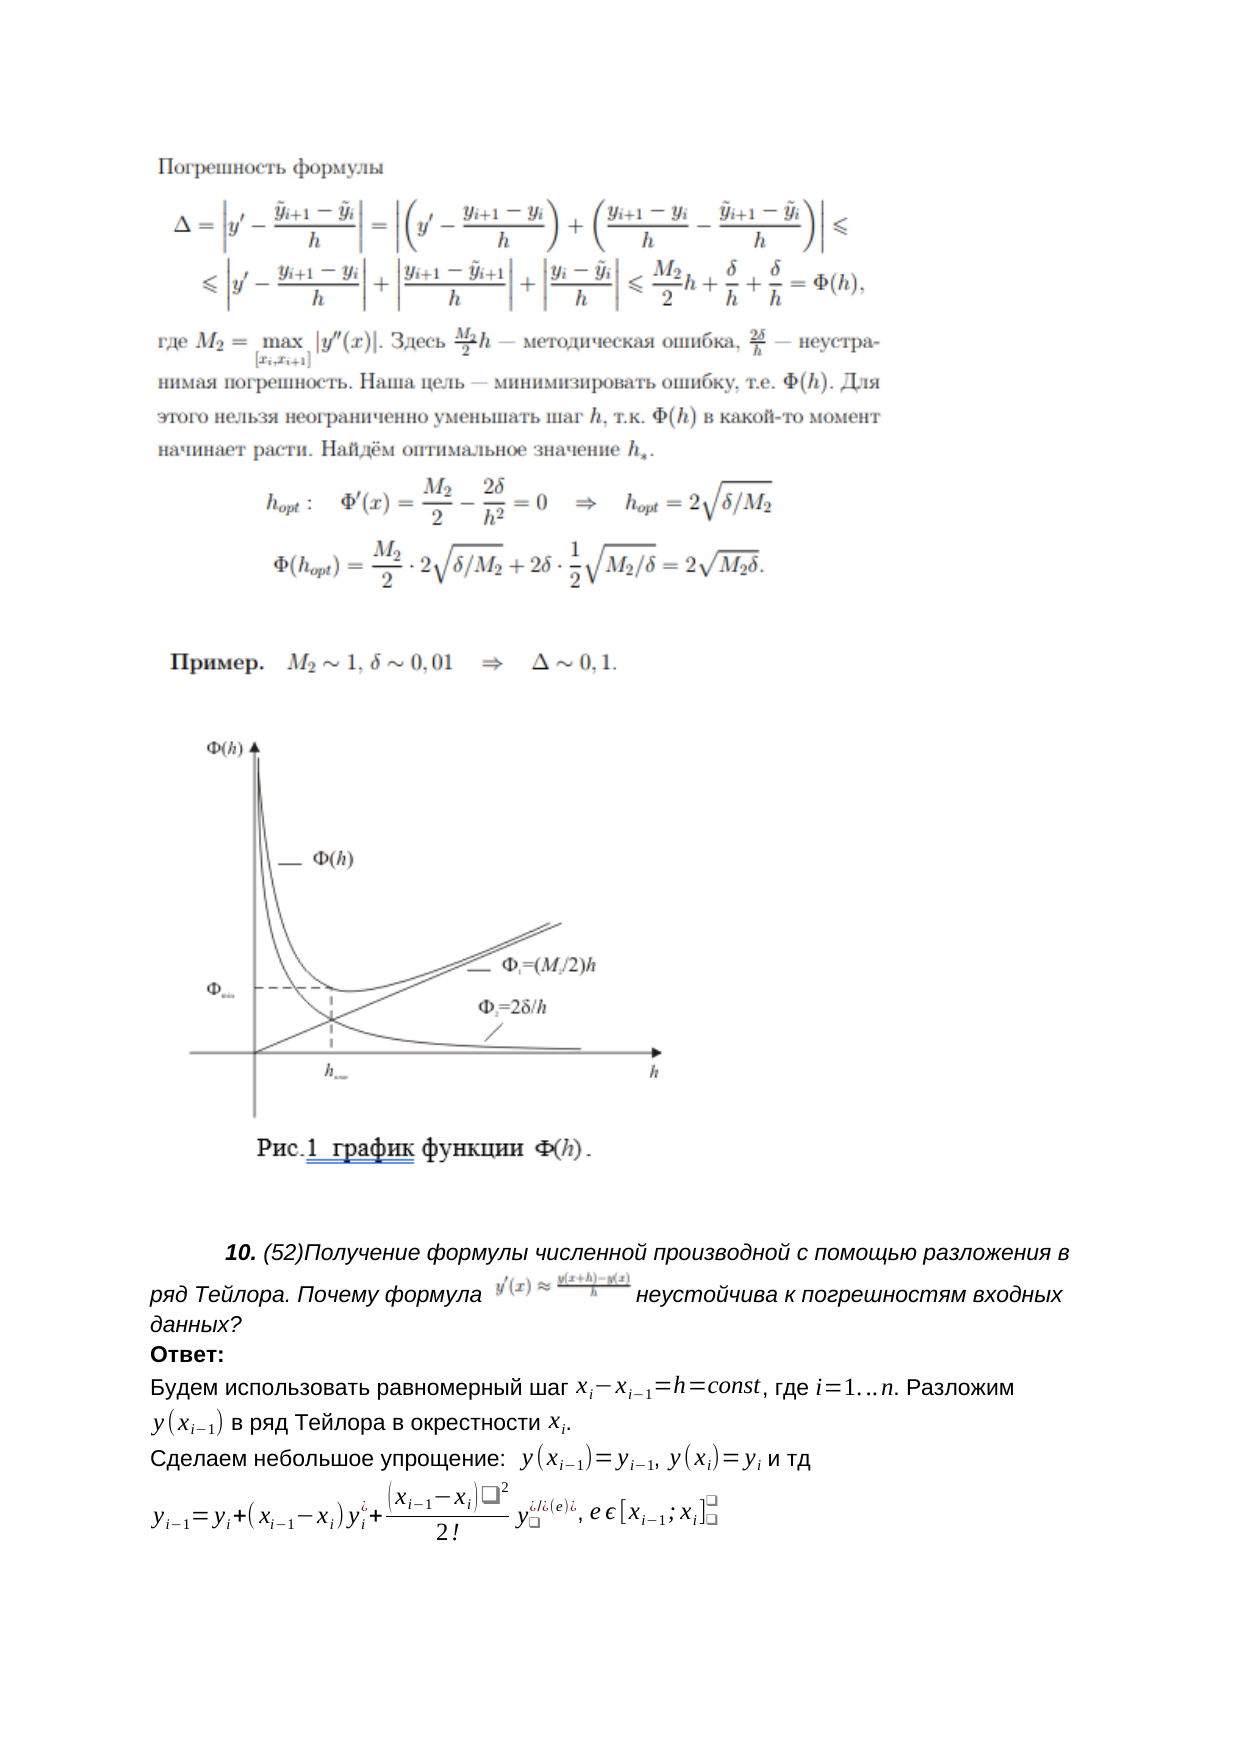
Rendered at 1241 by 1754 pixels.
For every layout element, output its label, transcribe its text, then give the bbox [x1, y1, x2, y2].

text Сделаем небольшое упрощение: , и тд [150, 1442, 1090, 1474]
text Будем использовать равномерный шаг , где . Разложим в ряд Тейлора в окрестности . [150, 1371, 1090, 1438]
picture [495, 1269, 636, 1303]
text , [150, 1478, 1090, 1546]
picture [150, 687, 685, 1175]
subtitle 10. (52)Получение формулы численной производной с помощью разложения в ряд Тейлора. Почему формула неустойчива к погрешностям входных данных? [150, 1239, 1090, 1337]
text Ответ: [150, 1341, 1090, 1367]
picture [150, 150, 919, 638]
picture [150, 641, 663, 684]
